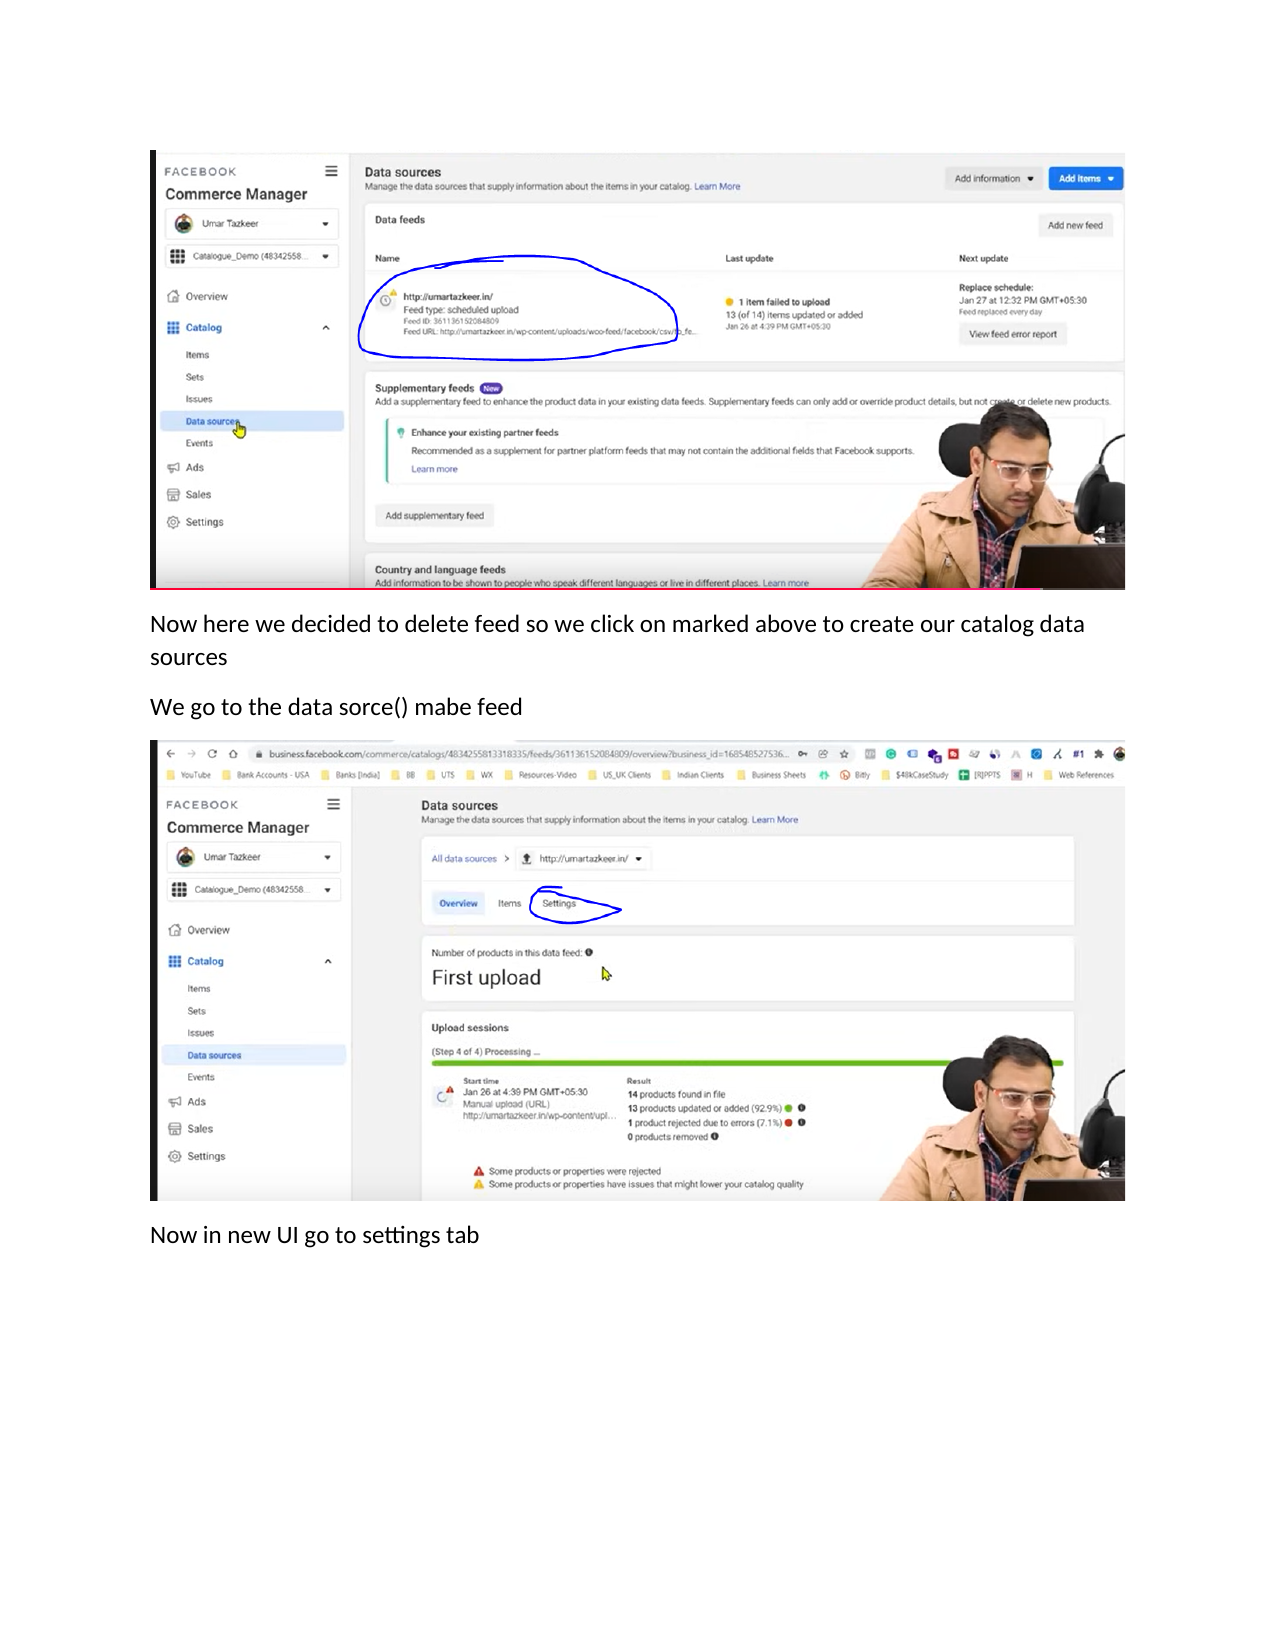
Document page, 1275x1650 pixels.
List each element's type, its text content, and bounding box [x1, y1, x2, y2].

text Now here we decided to delete feed so we click on marked above to create our catalog data sources [150, 609, 1125, 672]
picture [150, 150, 1125, 590]
text We go to the data sorce() mabe feed [150, 691, 1125, 722]
text Now in new UI go to settings tab [150, 1219, 1125, 1250]
picture [150, 740, 1125, 1201]
